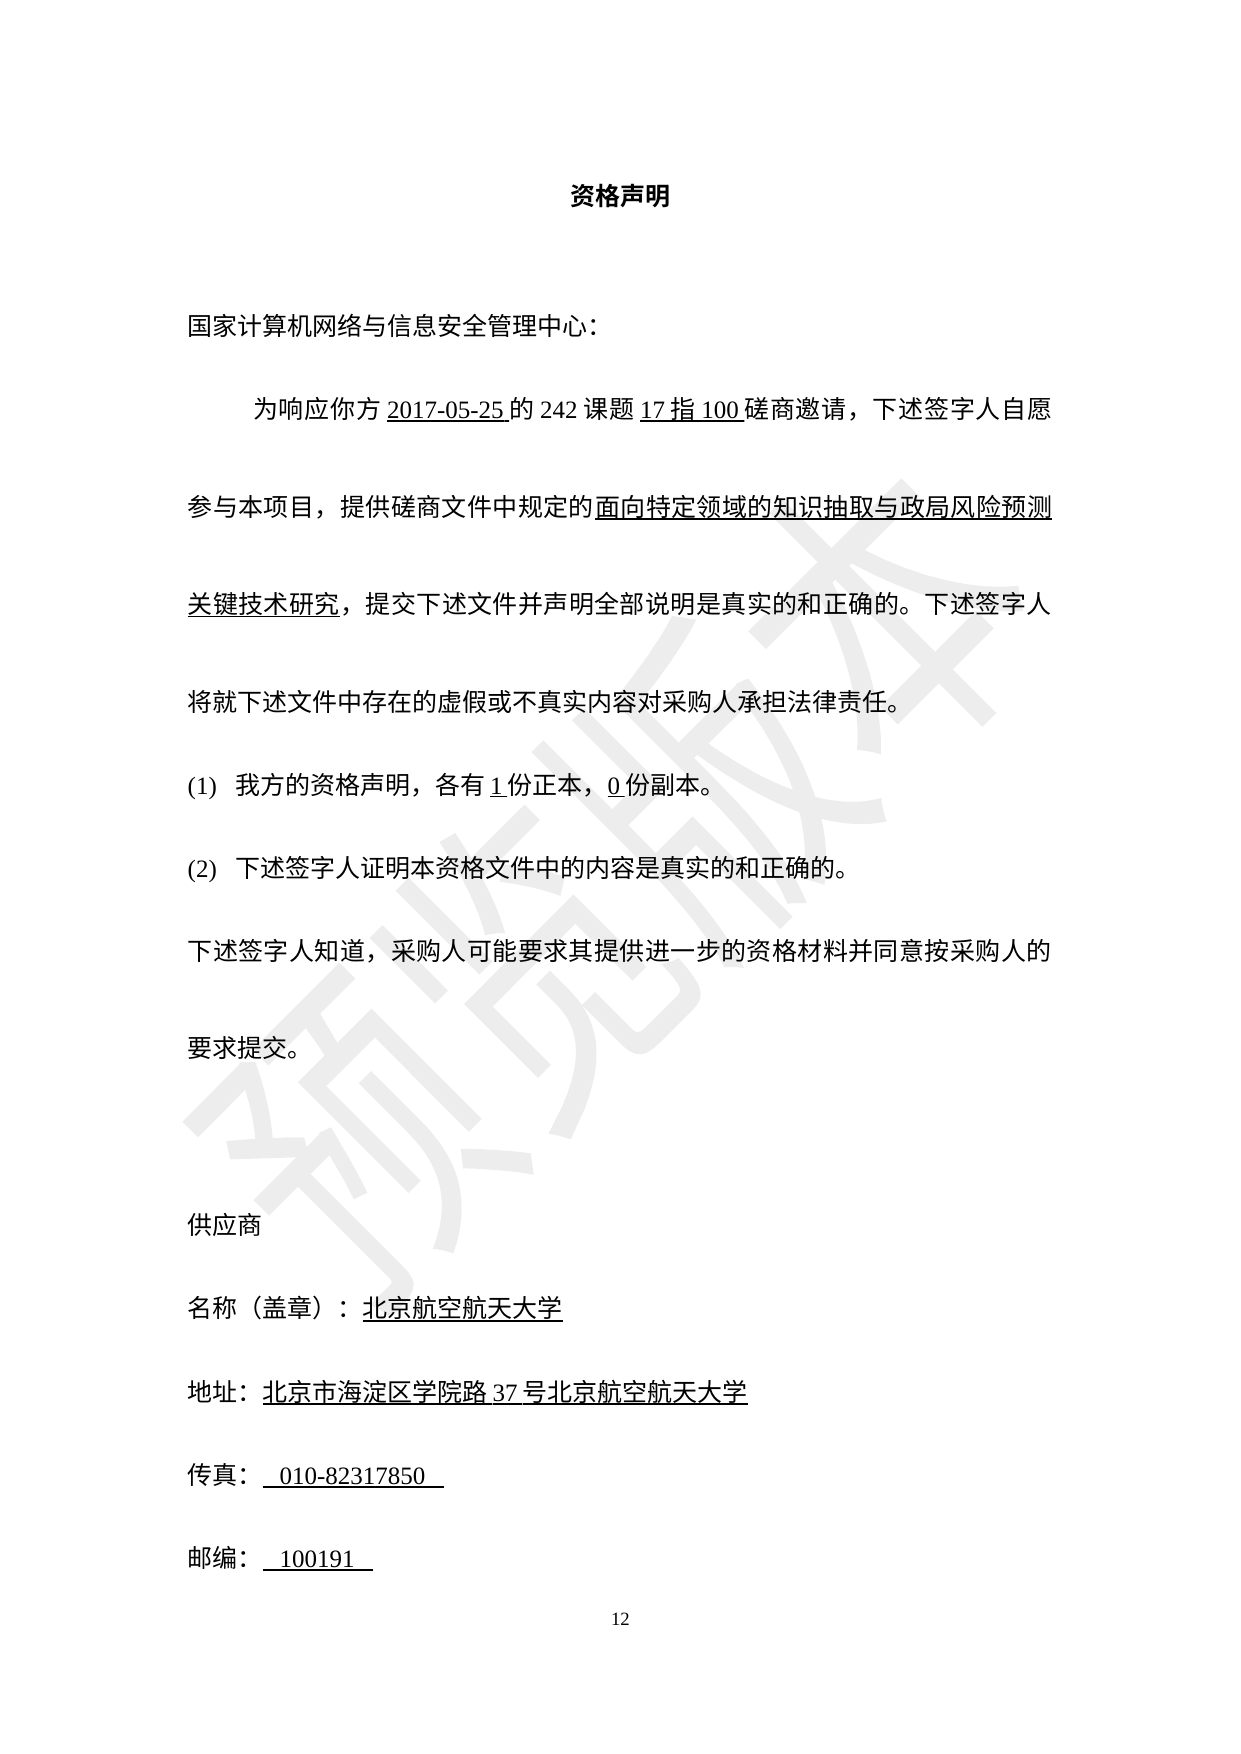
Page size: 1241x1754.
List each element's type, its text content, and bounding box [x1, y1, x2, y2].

text 地址：北京市海淀区学院路37号北京航空航天大学 [187, 1358, 1053, 1423]
text 资格声明 [187, 162, 1053, 227]
list 下述签字人证明本资格文件中的内容是真实的和正确的。 [187, 834, 1053, 899]
text 传真： 010-82317850 [187, 1441, 1053, 1506]
text 邮编： 100191 [187, 1524, 1053, 1589]
text 名称（盖章）：北京航空航天大学 [187, 1274, 1053, 1339]
text 国家计算机网络与信息安全管理中心： [187, 292, 1053, 357]
text 下述签字人知道，采购人可能要求其提供进一步的资格材料并同意按采购人的要求提交。 [187, 917, 1053, 1079]
text 供应商 [187, 1191, 1053, 1256]
text 为响应你方2017-05-25的242课题17指100磋商邀请，下述签字人自愿参与本项目，提供磋商文件中规定的面向特定领域的知识抽取与政局风险预测关键技术研究，提交下述文件并声明全部说明是真实的和正确的。下述签字人将就下述文件中存在的虚假或不真实内容对采购人承担法律责任。 [187, 375, 1053, 733]
list 我方的资格声明，各有1份正本，0份副本。 [187, 751, 1053, 816]
